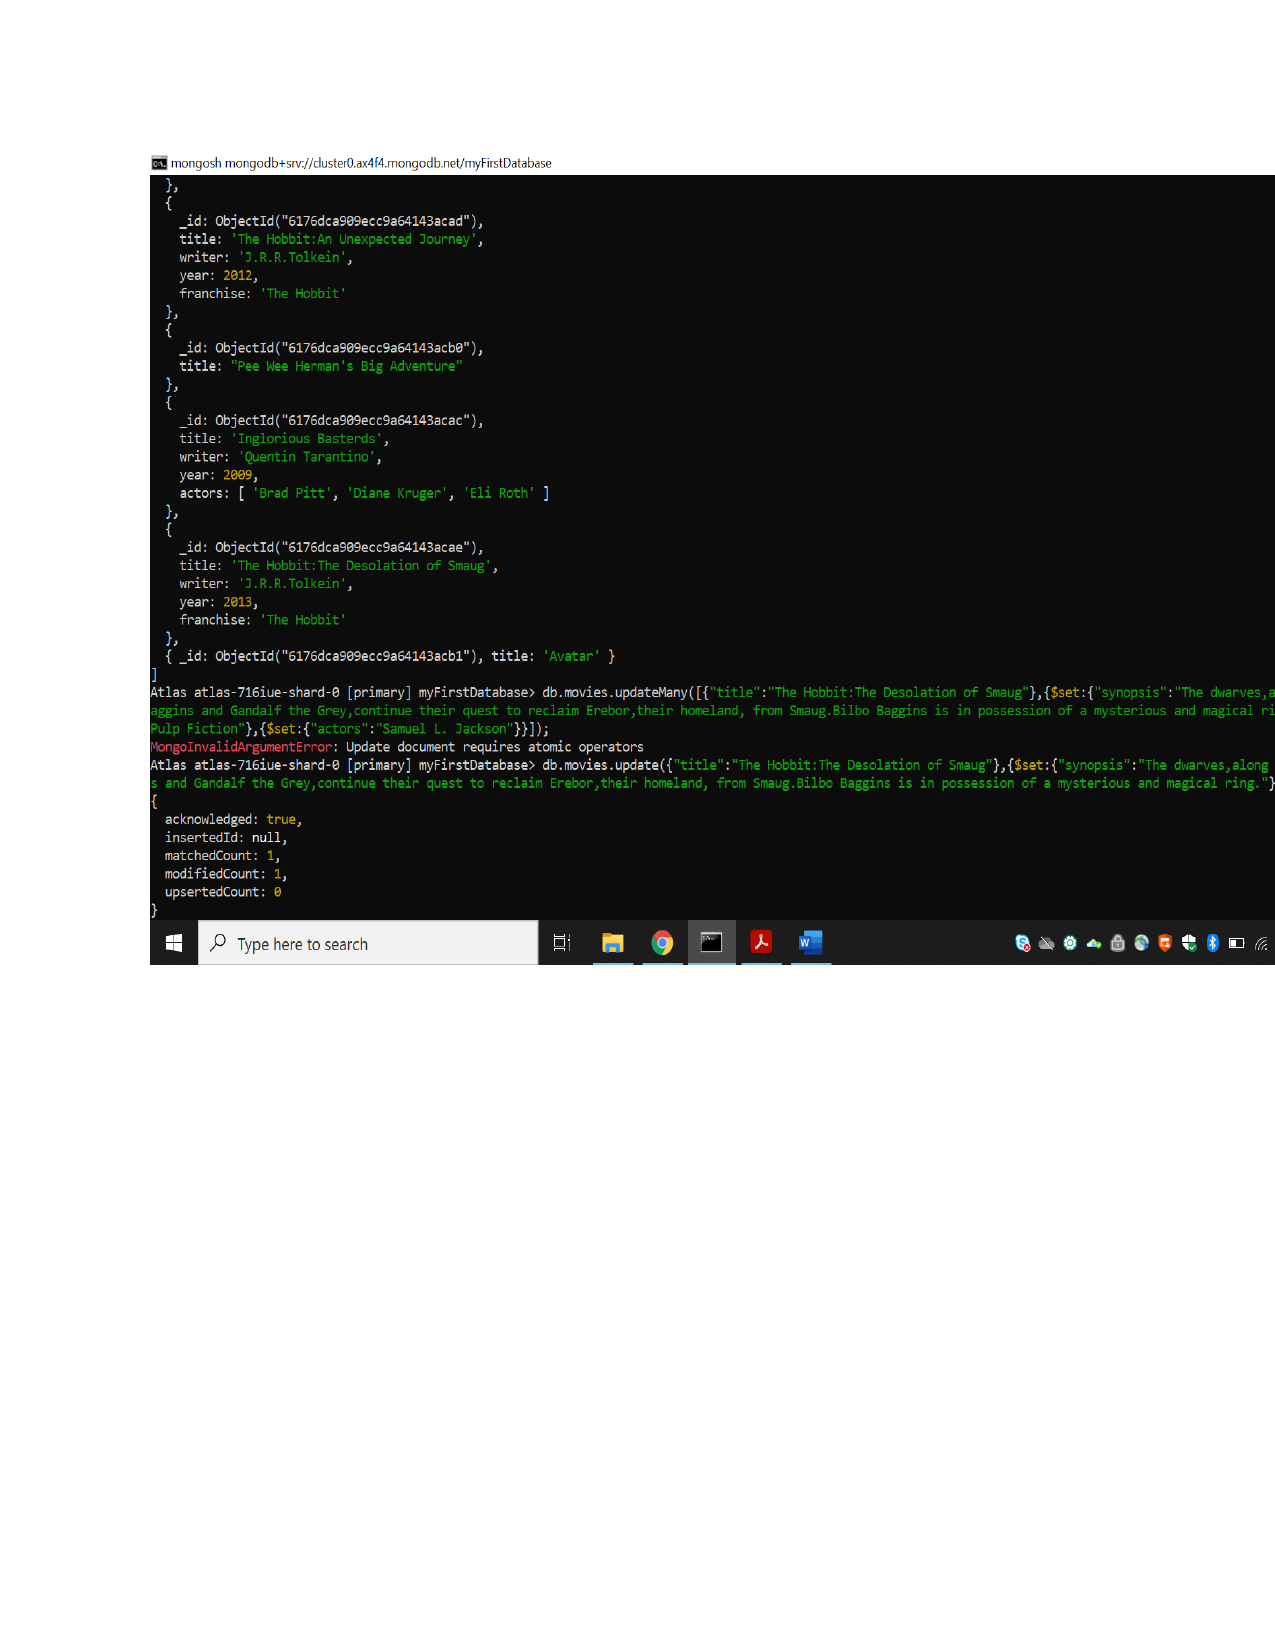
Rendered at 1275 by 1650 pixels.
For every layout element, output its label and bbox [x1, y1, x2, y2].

picture [150, 150, 1275, 965]
